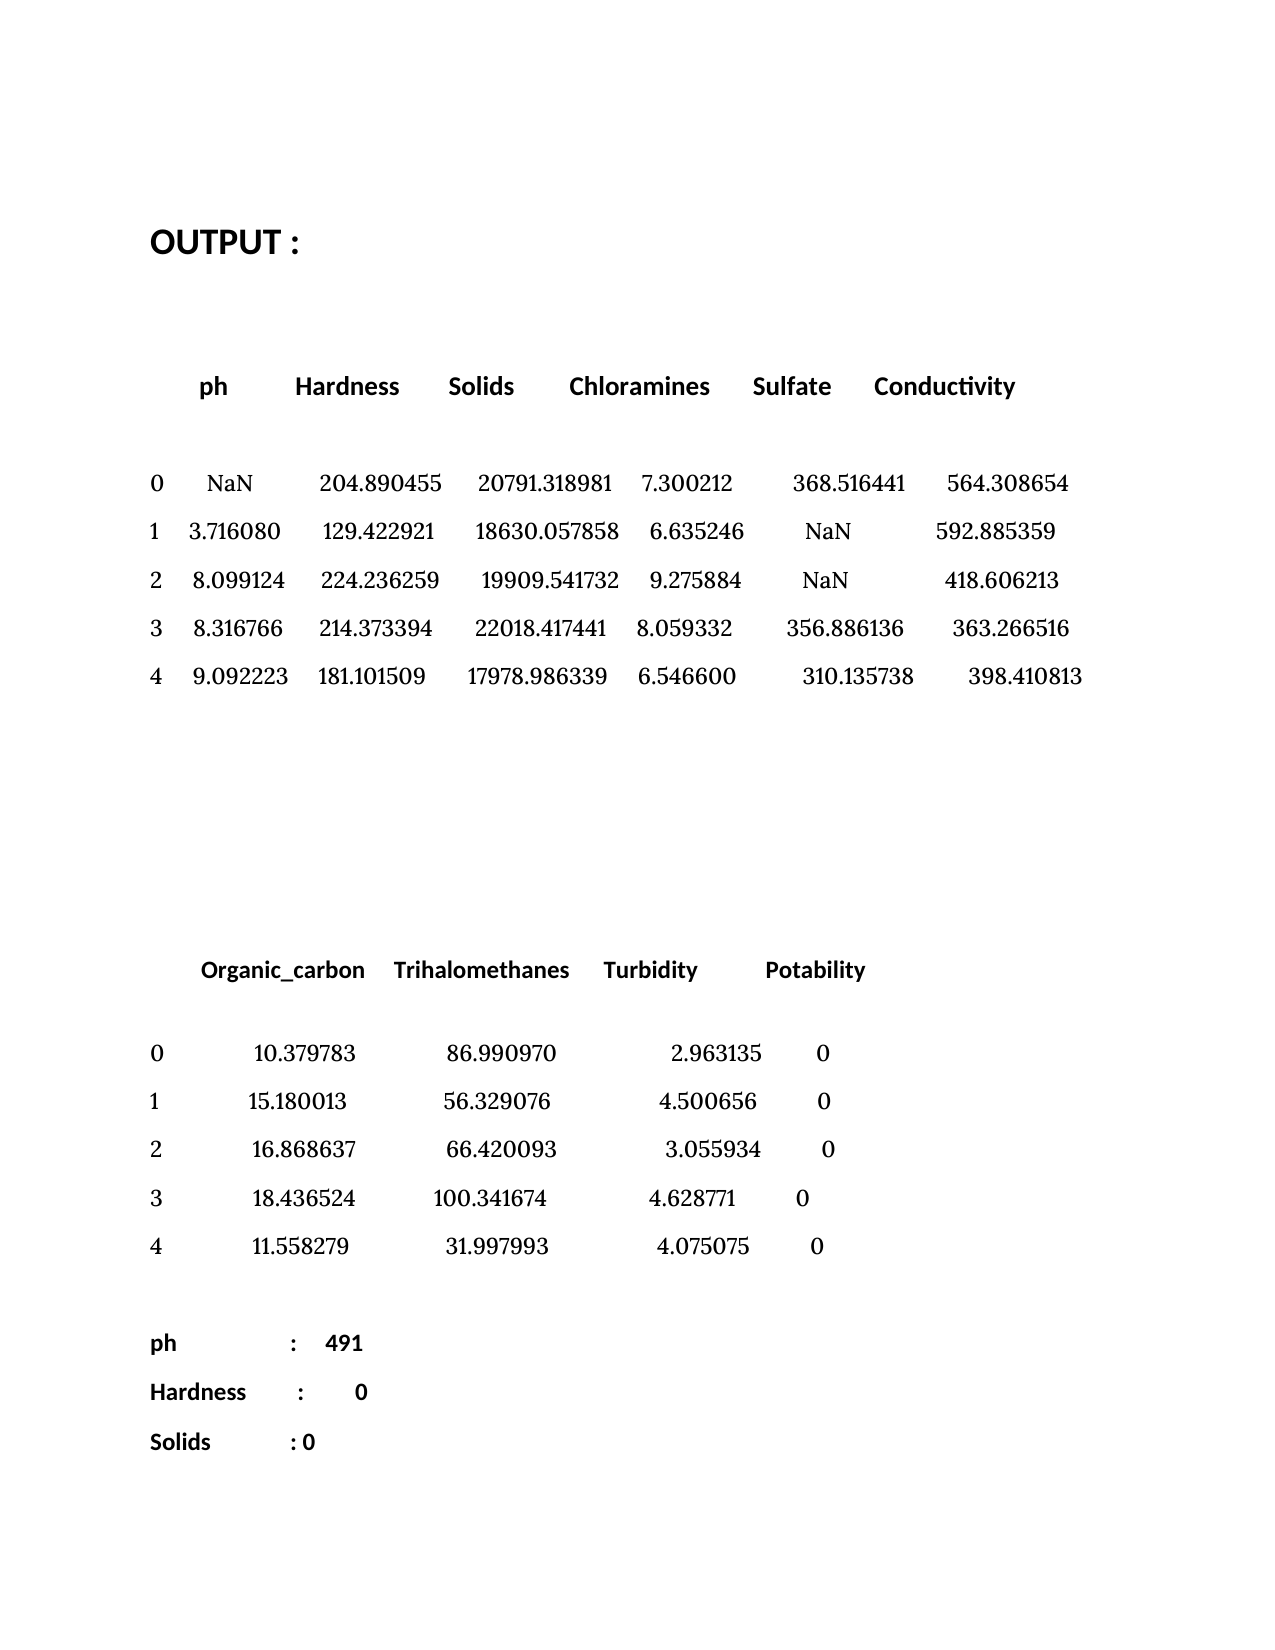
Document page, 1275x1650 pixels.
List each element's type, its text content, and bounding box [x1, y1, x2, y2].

text 4 11.558279 31.997993 4.075075 0 [150, 1232, 1125, 1261]
text 1 15.180013 56.329076 4.500656 0 [150, 1087, 1125, 1116]
text Hardness : 0 [150, 1376, 1125, 1407]
text ph Hardness Solids Chloramines Sulfate Conductivity [150, 369, 1125, 402]
text 0 NaN 204.890455 20791.318981 7.300212 368.516441 564.308654 [150, 468, 1125, 498]
text ph : 491 [150, 1327, 1125, 1357]
text 3 18.436524 100.341674 4.628771 0 [150, 1183, 1125, 1213]
text 0 10.379783 86.990970 2.963135 0 [150, 1038, 1125, 1068]
subtitle Organic_carbon Trihalomethanes Turbidity Potability [150, 954, 1125, 985]
text 3 8.316766 214.373394 22018.417441 8.059332 356.886136 363.266516 [150, 613, 1125, 643]
text 1 3.716080 129.422921 18630.057858 6.635246 NaN 592.885359 [150, 517, 1125, 546]
text 2 8.099124 224.236259 19909.541732 9.275884 NaN 418.606213 [150, 565, 1125, 594]
subtitle OUTPUT : [150, 218, 1125, 263]
text 4 9.092223 181.101509 17978.986339 6.546600 310.135738 398.410813 [150, 662, 1125, 691]
text 2 16.868637 66.420093 3.055934 0 [150, 1135, 1125, 1164]
text Solids : 0 [150, 1426, 1125, 1456]
